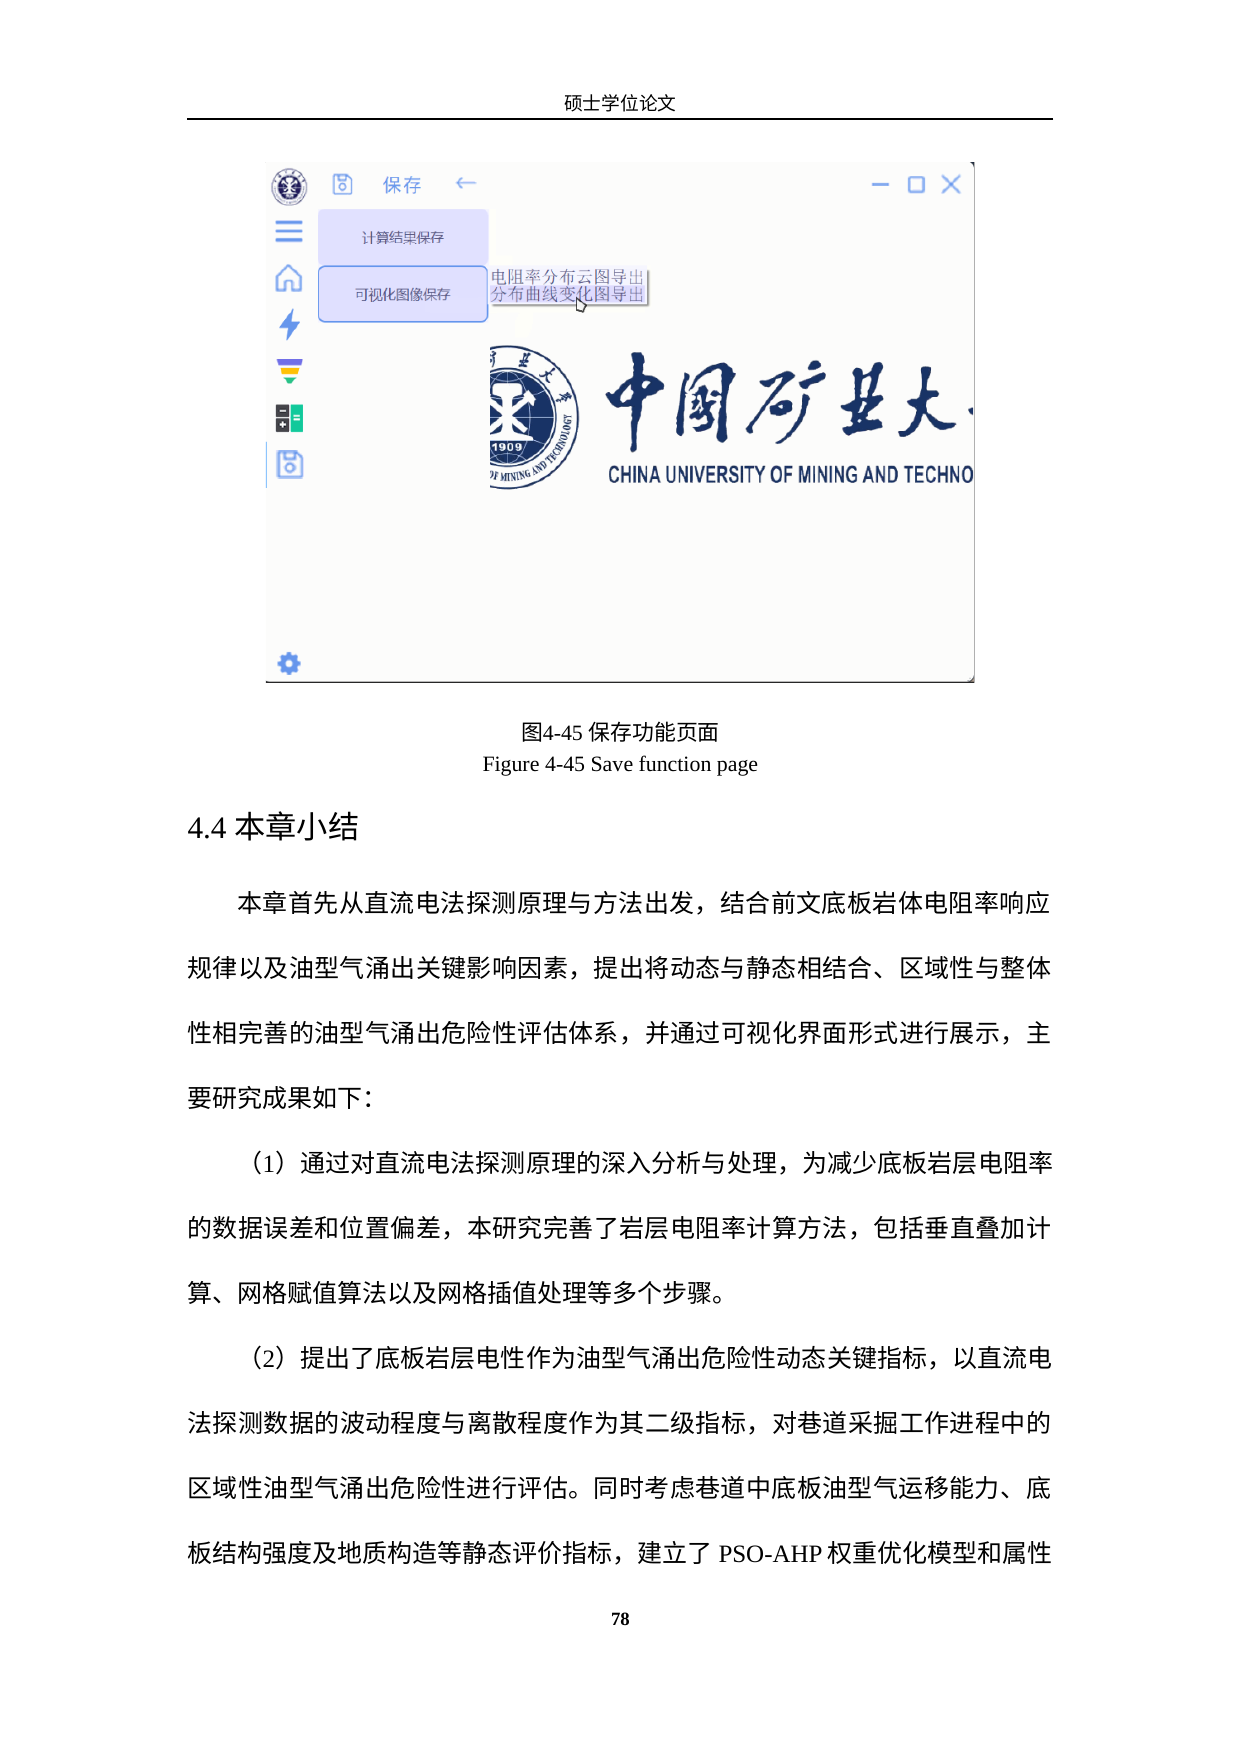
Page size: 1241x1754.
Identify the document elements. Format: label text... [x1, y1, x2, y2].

text （1）通过对直流电法探测原理的深入分析与处理，为减少底板岩层电阻率的数据误差和位置偏差，本研究完善了岩层电阻率计算方法，包括垂直叠加计算、网格赋值算法以及网格插值处理等多个步骤。 [187, 1129, 1053, 1324]
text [187, 1324, 1053, 1584]
text Figure - Save function page [187, 747, 1053, 779]
list 本章小结（Chapter Summary） [187, 792, 1053, 857]
picture [265, 162, 975, 683]
text 本章首先从直流电法探测原理与方法出发，结合前文底板岩体电阻率响应规律以及油型气涌出关键影响因素，提出将动态与静态相结合、区域性与整体性相完善的油型气涌出危险性评估体系，并通过可视化界面形式进行展示，主要研究成果如下： [187, 869, 1053, 1129]
